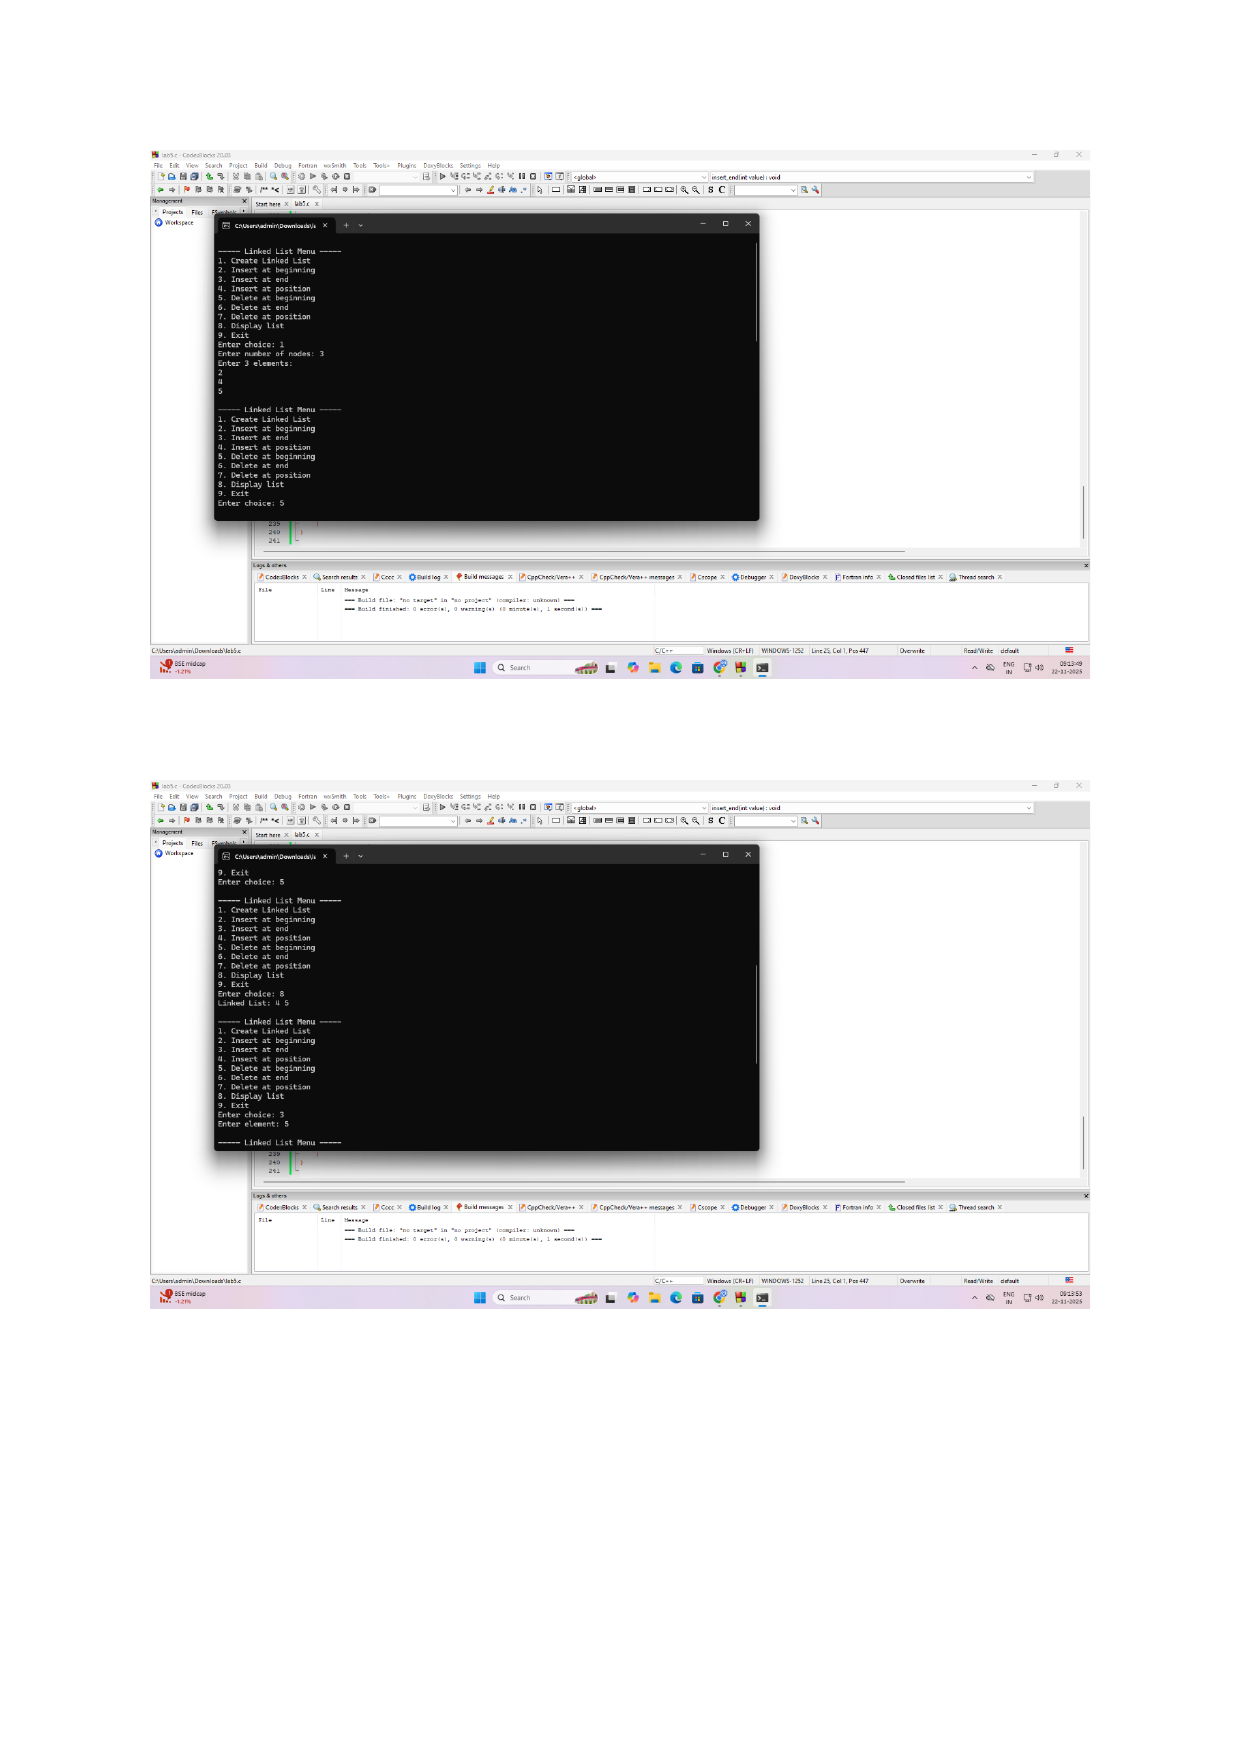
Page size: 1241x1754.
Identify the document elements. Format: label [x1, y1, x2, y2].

picture [150, 780, 1091, 1309]
picture [150, 150, 1091, 679]
